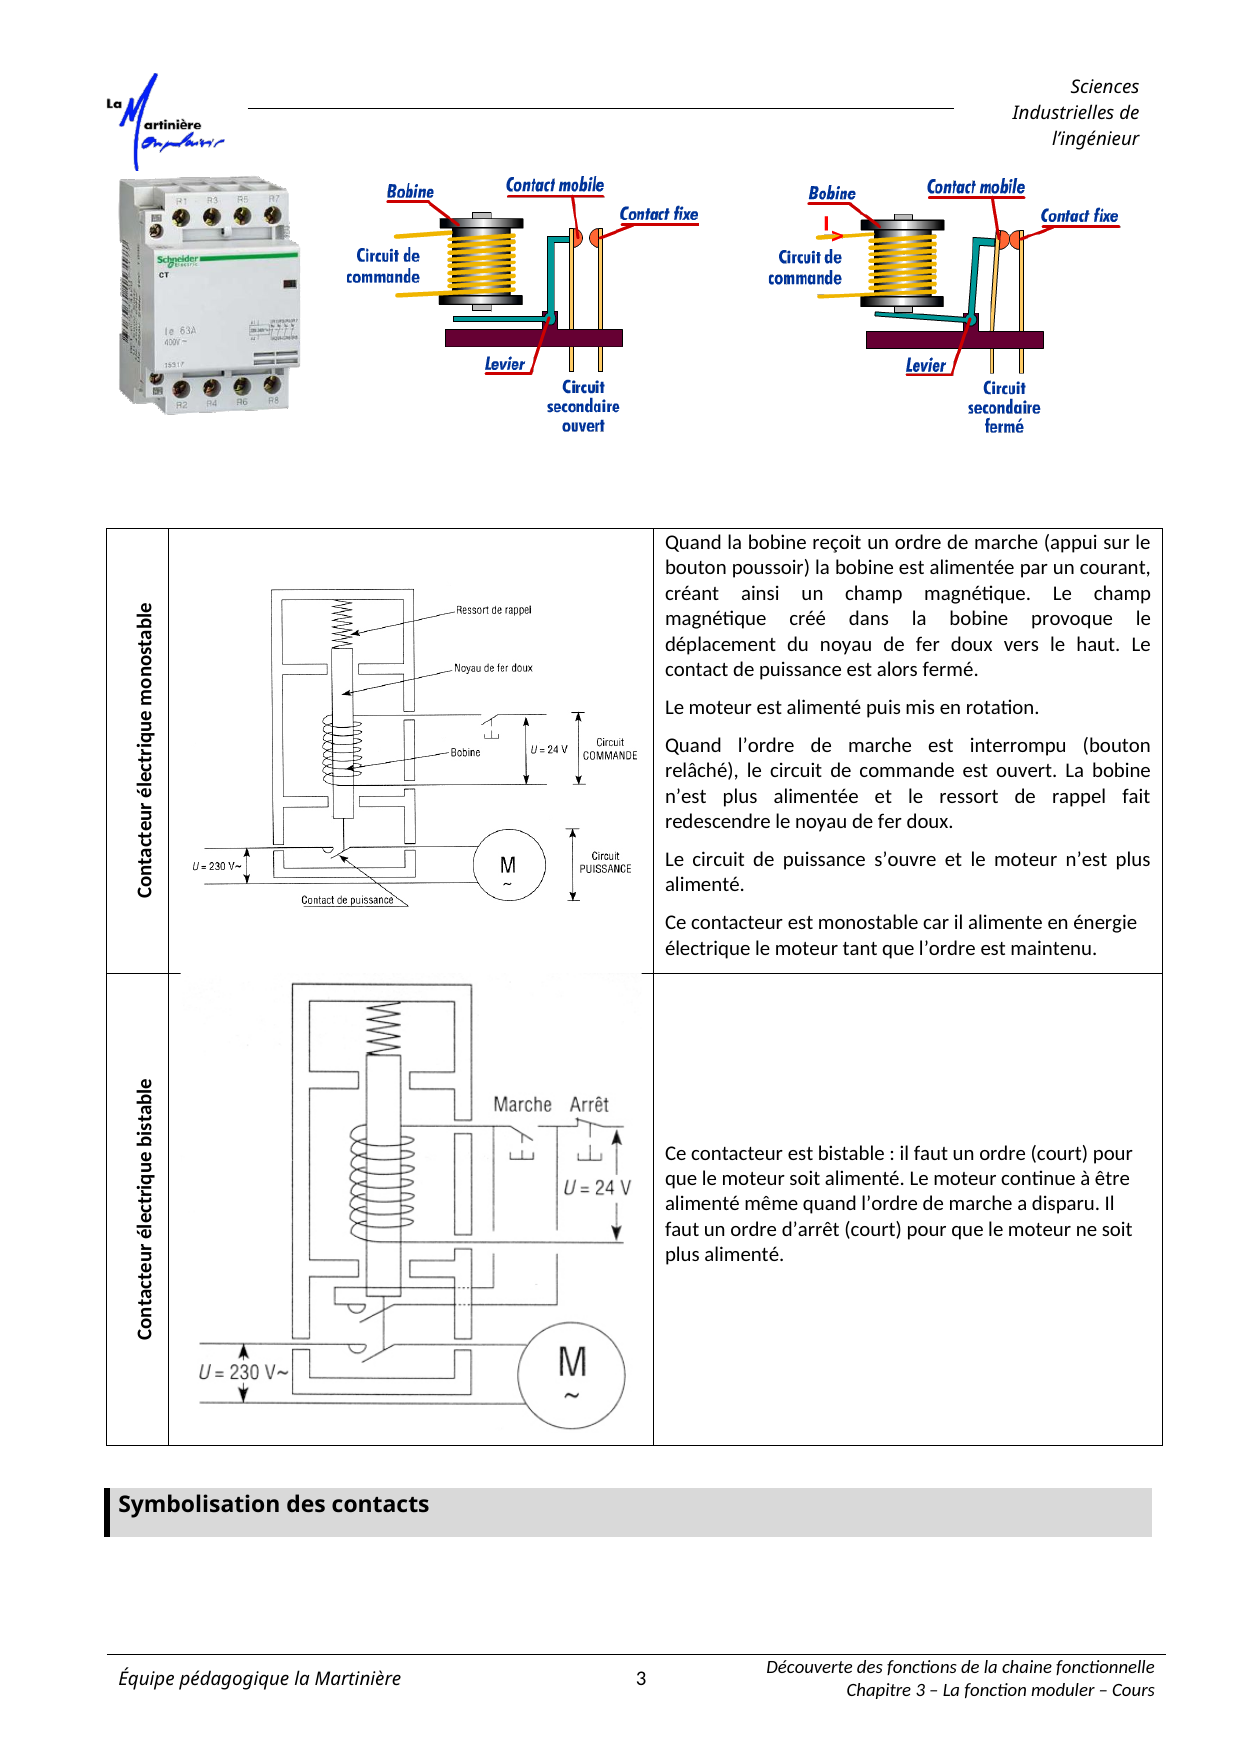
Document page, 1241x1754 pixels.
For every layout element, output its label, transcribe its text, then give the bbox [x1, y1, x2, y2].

table_header Quand la bobine reçoit un ordre de marche (appui sur le bouton poussoir) la bobine est alimentée par un courant, créant ainsi un champ magnétique. Le champ magnétique créé dans la bobine provoque le déplacement du noyau de fer doux vers le haut. Le contact de puissance est alors fermé. Le moteur est alimenté puis mis en rotation. Quand l’ordre de marche est interrompu (bouton relâché), le circuit de commande est ouvert. La bobine n’est plus alimentée et le ressort de rappel fait redescendre le noyau de fer doux. Le circuit de puissance s’ouvre et le moteur n’est plus alimenté. Ce contacteur est monostable car il alimente en énergie électrique le moteur tant que l’ordre est maintenu. [654, 529, 1162, 973]
picture [347, 176, 699, 432]
picture [180, 973, 642, 1433]
picture [106, 73, 225, 171]
table_header Contacteur électrique monostable [107, 529, 168, 973]
table_header [311, 176, 735, 445]
table_cell Contacteur électrique bistable [107, 974, 168, 1445]
table_header [169, 529, 653, 973]
table_cell [169, 974, 653, 1445]
table_header [735, 176, 1163, 445]
picture [118, 175, 301, 415]
picture [768, 175, 1129, 433]
picture [182, 581, 640, 909]
table_cell Ce contacteur est bistable : il faut un ordre (court) pour que le moteur soit alimenté. Le moteur continue à être alimenté même quand l’ordre de marche a disparu. Il faut un ordre d’arrêt (court) pour que le moteur ne soit plus alimenté. [654, 974, 1162, 1445]
table_header Symbolisation des contacts [110, 1488, 1152, 1537]
table_header [107, 176, 311, 445]
